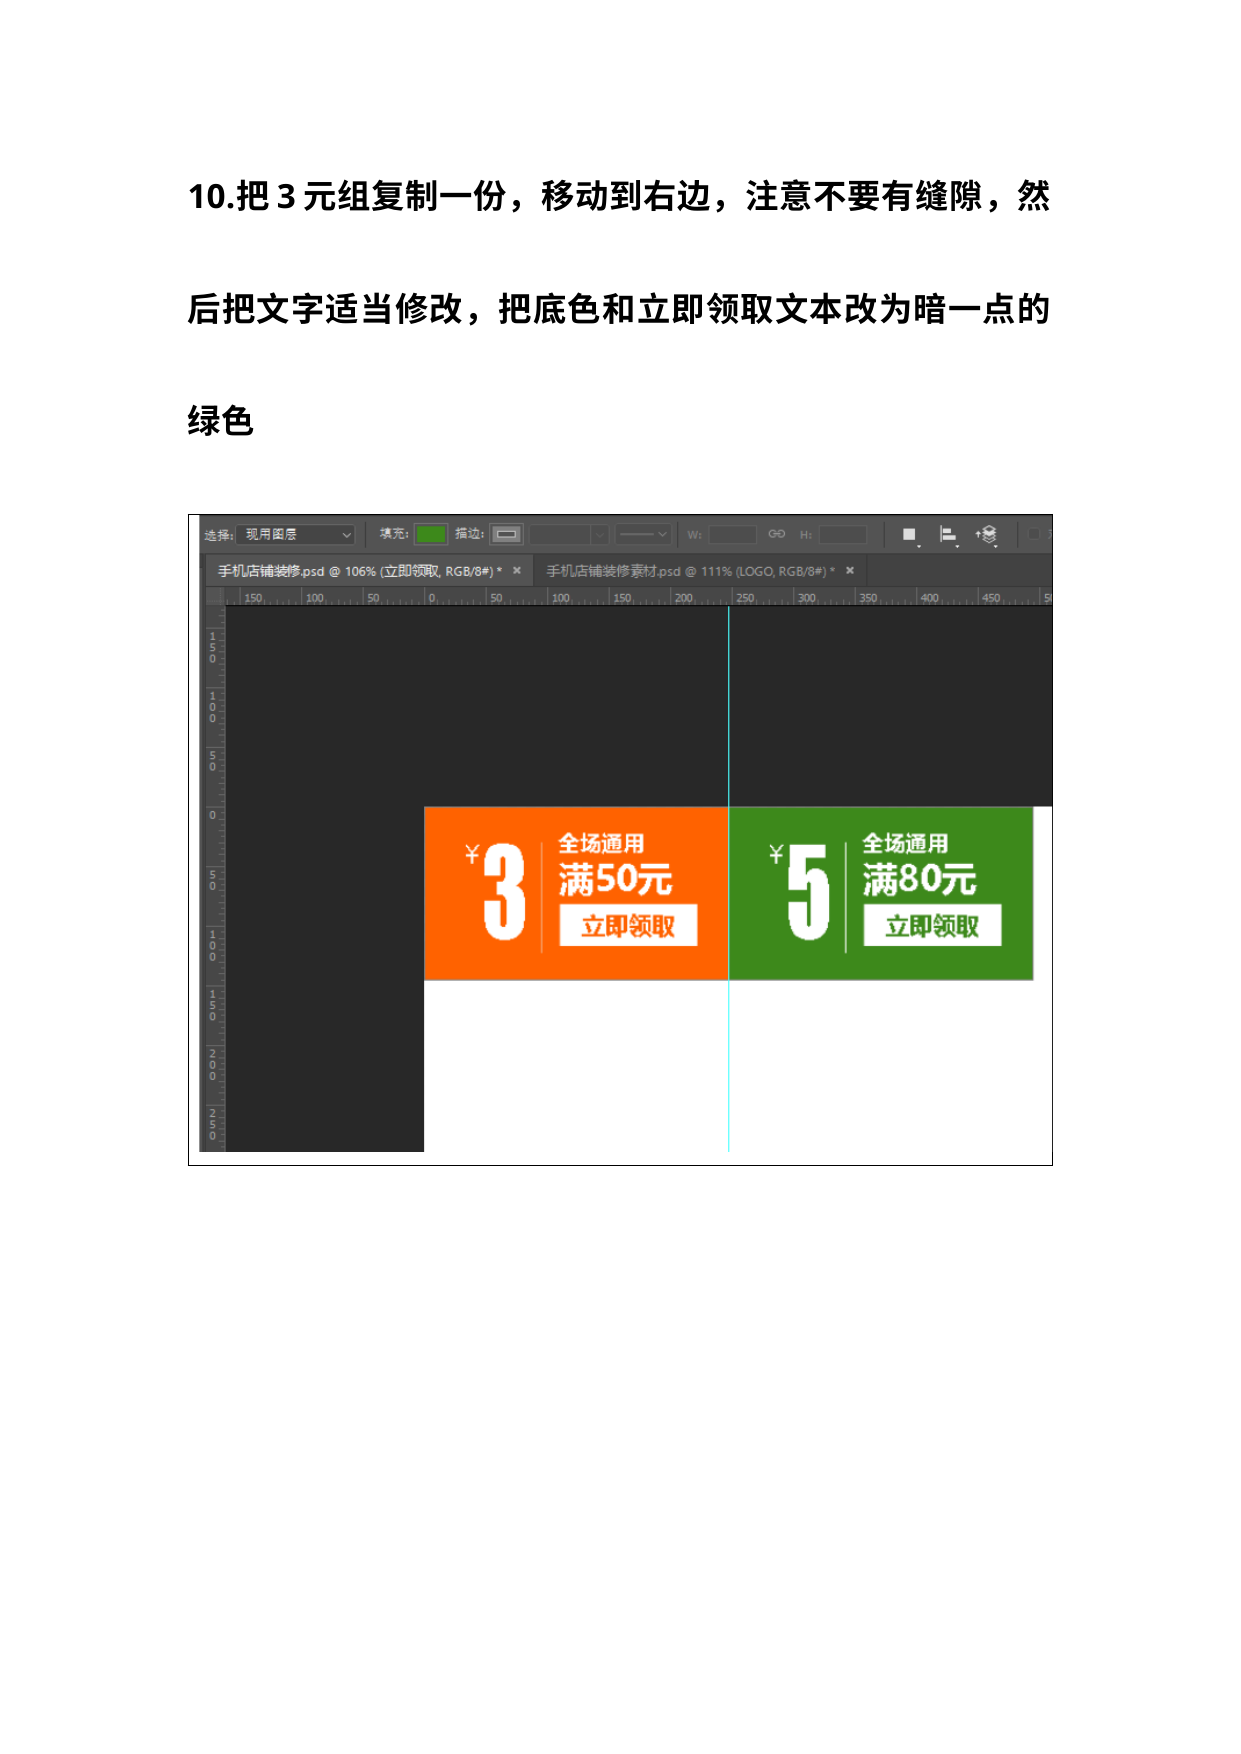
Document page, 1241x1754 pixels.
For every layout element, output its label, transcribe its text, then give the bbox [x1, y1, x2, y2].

subtitle 10.把3元组复制一份，移动到右边，注意不要有缝隙，然后把文字适当修改，把底色和立即领取文本改为暗一点的绿色 [187, 162, 1053, 452]
picture [199, 515, 1053, 1152]
table_header [189, 515, 1052, 1165]
